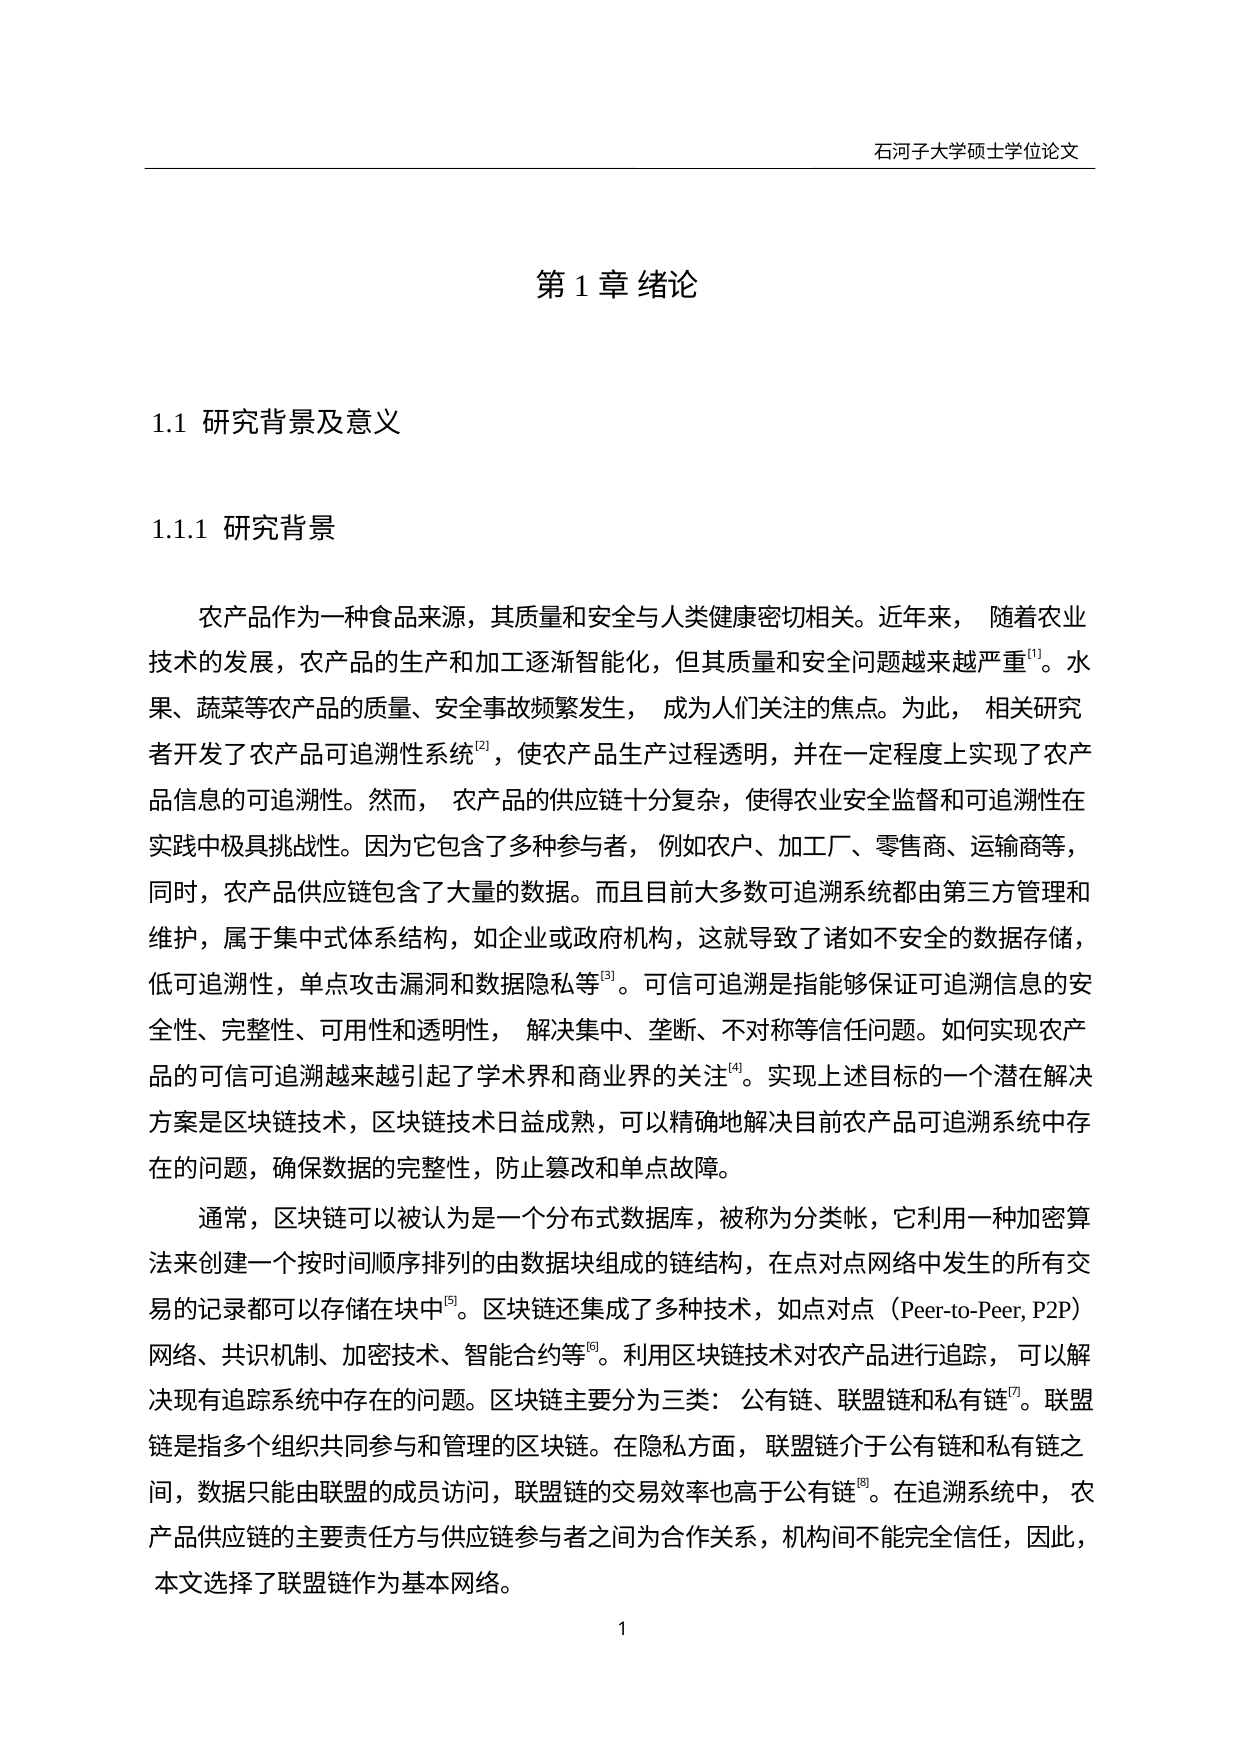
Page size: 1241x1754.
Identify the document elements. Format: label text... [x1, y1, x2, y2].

text 第 1 章 绪论 [535, 263, 1100, 304]
text 1.1.1 研究背景 [151, 508, 1100, 547]
text 通常，区块链可以被认为是一个分布式数据库，被称为分类帐，它利用一种加密算 法来创建一个按时间顺序排列的由数据块组成的链结构，在点对点网络中发生的所有交 易的记录都可以存储在块中[5]。区块链还集成了多种技术，如点对点（Peer-to-Peer, P2P） 网络、共识机制、加密技术、智能合约等[6]。利用区块链技术对农产品进行追踪， 可以解 决现有追踪系统中存在的问题。区块链主要分为三类： 公有链、联盟链和私有链[7]。联盟 链是指多个组织共同参与和管理的区块链。在隐私方面， 联盟链介于公有链和私有链之 间，数据只能由联盟的成员访问，联盟链的交易效率也高于公有链[8]。在追溯系统中， 农 产品供应链的主要责任方与供应链参与者之间为合作关系，机构间不能完全信任，因此， 本文选择了联盟链作为基本网络。 [148, 1198, 1100, 1599]
text 农产品作为一种食品来源，其质量和安全与人类健康密切相关。近年来， 随着农业 技术的发展，农产品的生产和加工逐渐智能化，但其质量和安全问题越来越严重[1]。水 果、蔬菜等农产品的质量、安全事故频繁发生， 成为人们关注的焦点。为此， 相关研究 者开发了农产品可追溯性系统[2] ，使农产品生产过程透明，并在一定程度上实现了农产 品信息的可追溯性。然而， 农产品的供应链十分复杂，使得农业安全监督和可追溯性在 实践中极具挑战性。因为它包含了多种参与者， 例如农户、加工厂、零售商、运输商等， 同时，农产品供应链包含了大量的数据。而且目前大多数可追溯系统都由第三方管理和 维护，属于集中式体系结构，如企业或政府机构，这就导致了诸如不安全的数据存储， 低可追溯性，单点攻击漏洞和数据隐私等[3] 。可信可追溯是指能够保证可追溯信息的安 全性、完整性、可用性和透明性， 解决集中、垄断、不对称等信任问题。如何实现农产 品的可信可追溯越来越引起了学术界和商业界的关注[4]。实现上述目标的一个潜在解决 方案是区块链技术，区块链技术日益成熟，可以精确地解决目前农产品可追溯系统中存 在的问题，确保数据的完整性，防止篡改和单点故障。 [148, 597, 1100, 1184]
text 1.1 研究背景及意义 [151, 402, 1100, 440]
